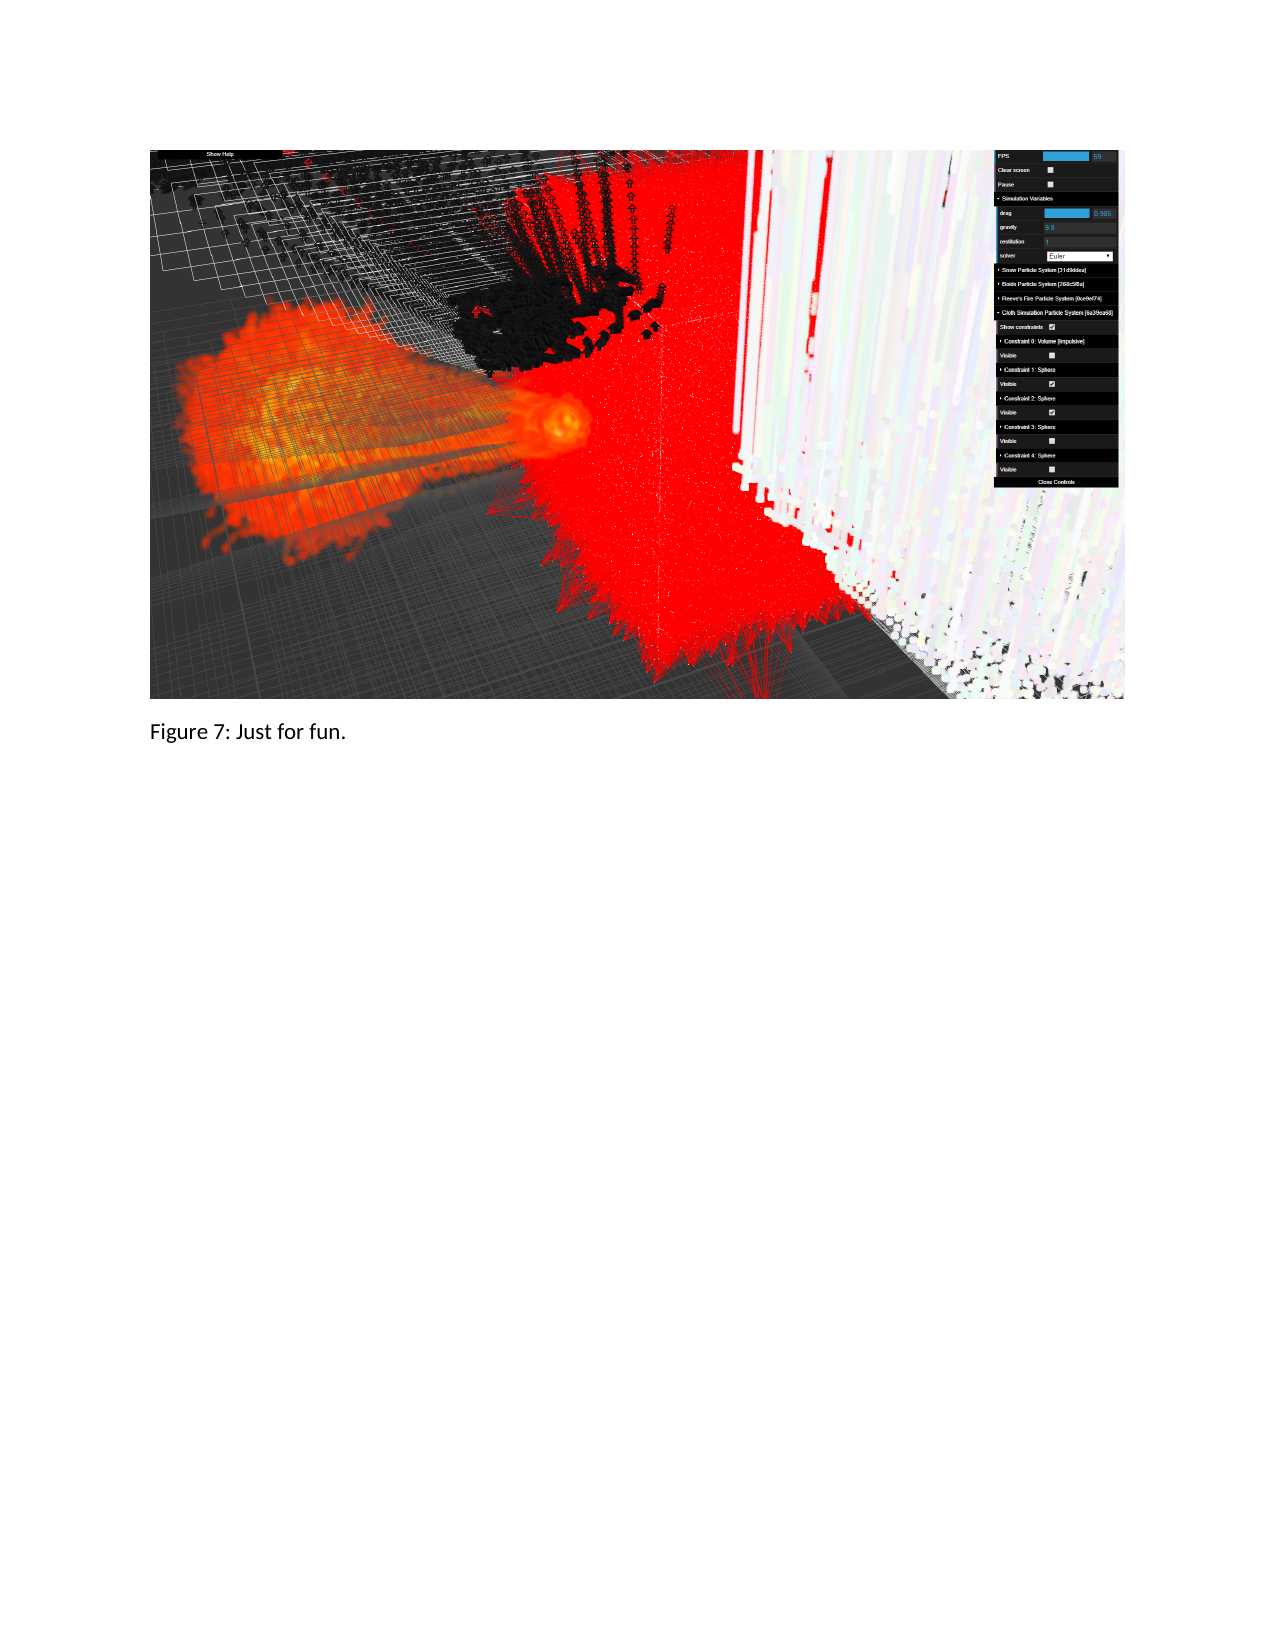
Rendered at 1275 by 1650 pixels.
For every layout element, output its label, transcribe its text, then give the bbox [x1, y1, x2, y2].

picture [150, 150, 1125, 699]
text Figure 7: Just for fun. [150, 717, 1125, 745]
